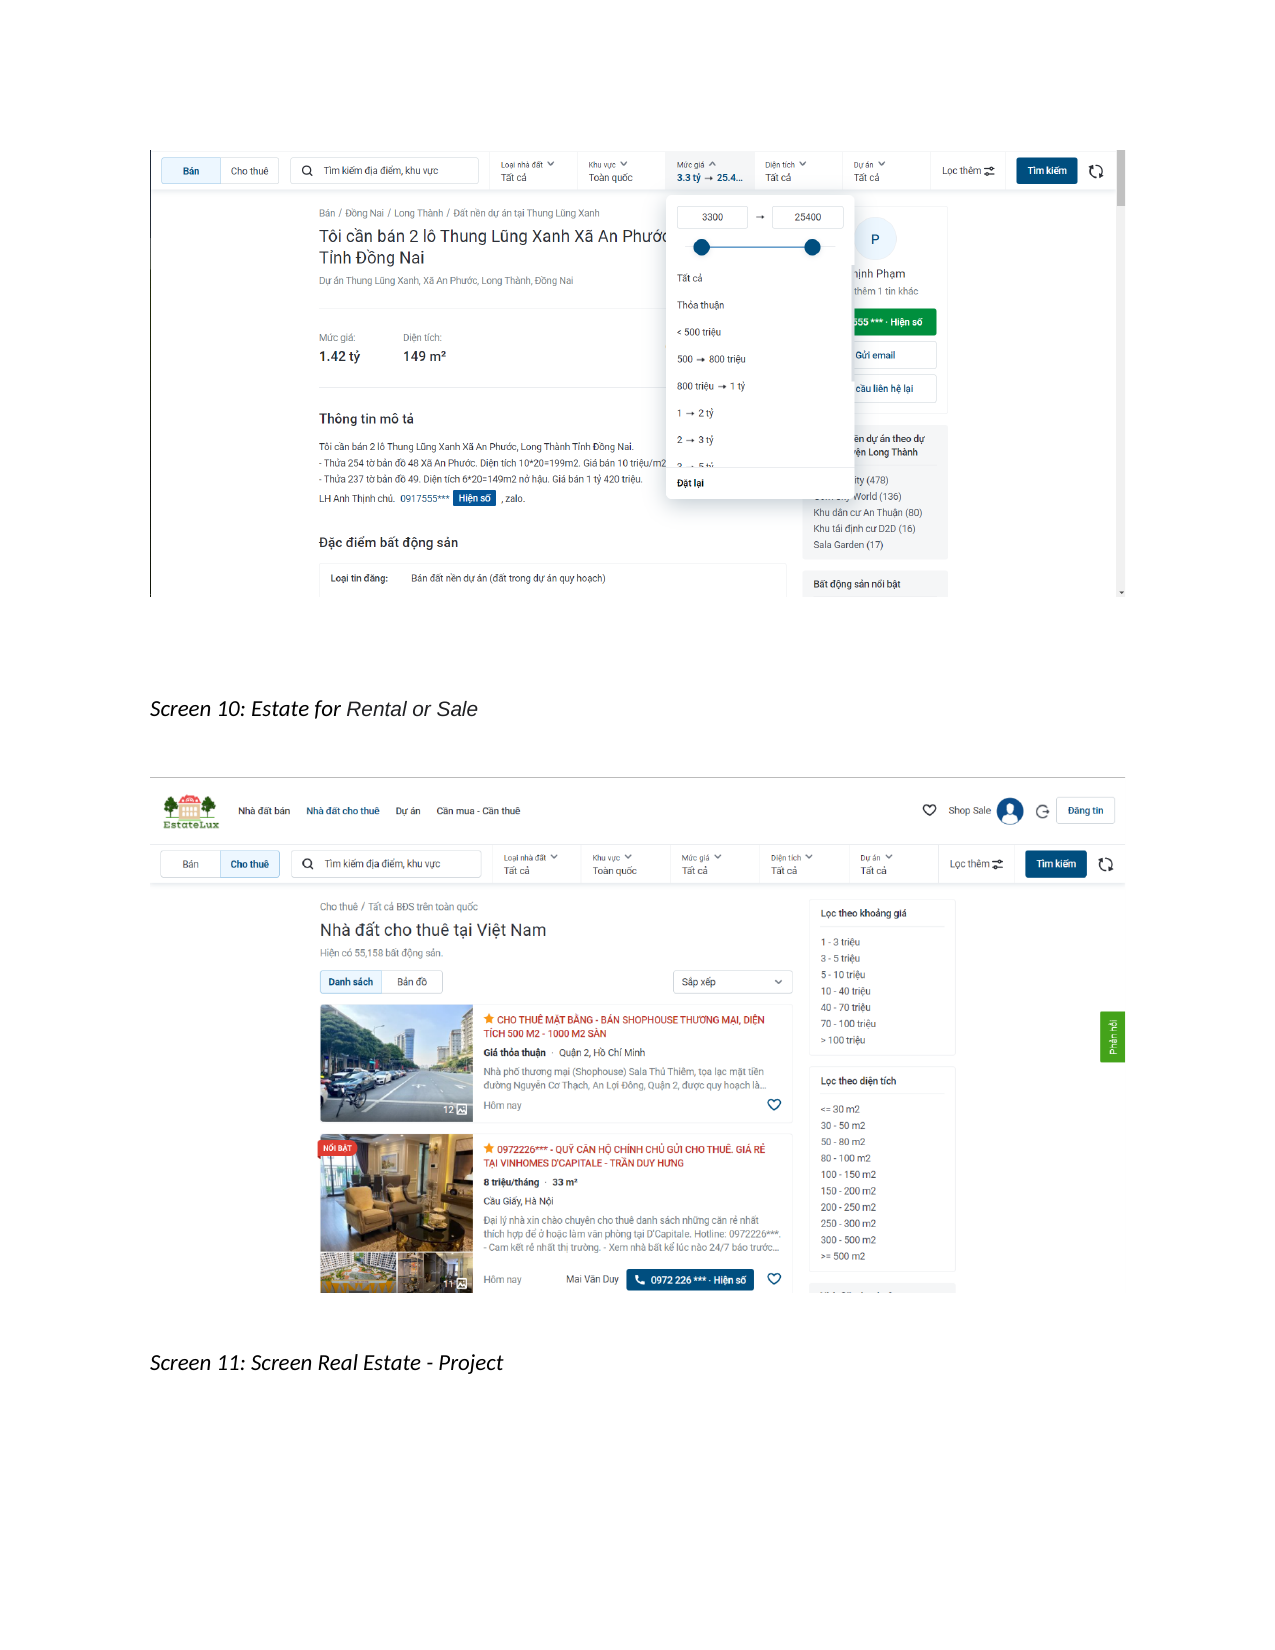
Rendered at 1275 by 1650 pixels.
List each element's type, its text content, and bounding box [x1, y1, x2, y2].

text Screen 11: Screen Real Estate - Project [150, 1348, 1125, 1376]
picture [150, 777, 1125, 1293]
text Screen 10: Estate for Rental or Sale [150, 694, 1125, 722]
picture [150, 150, 1125, 597]
